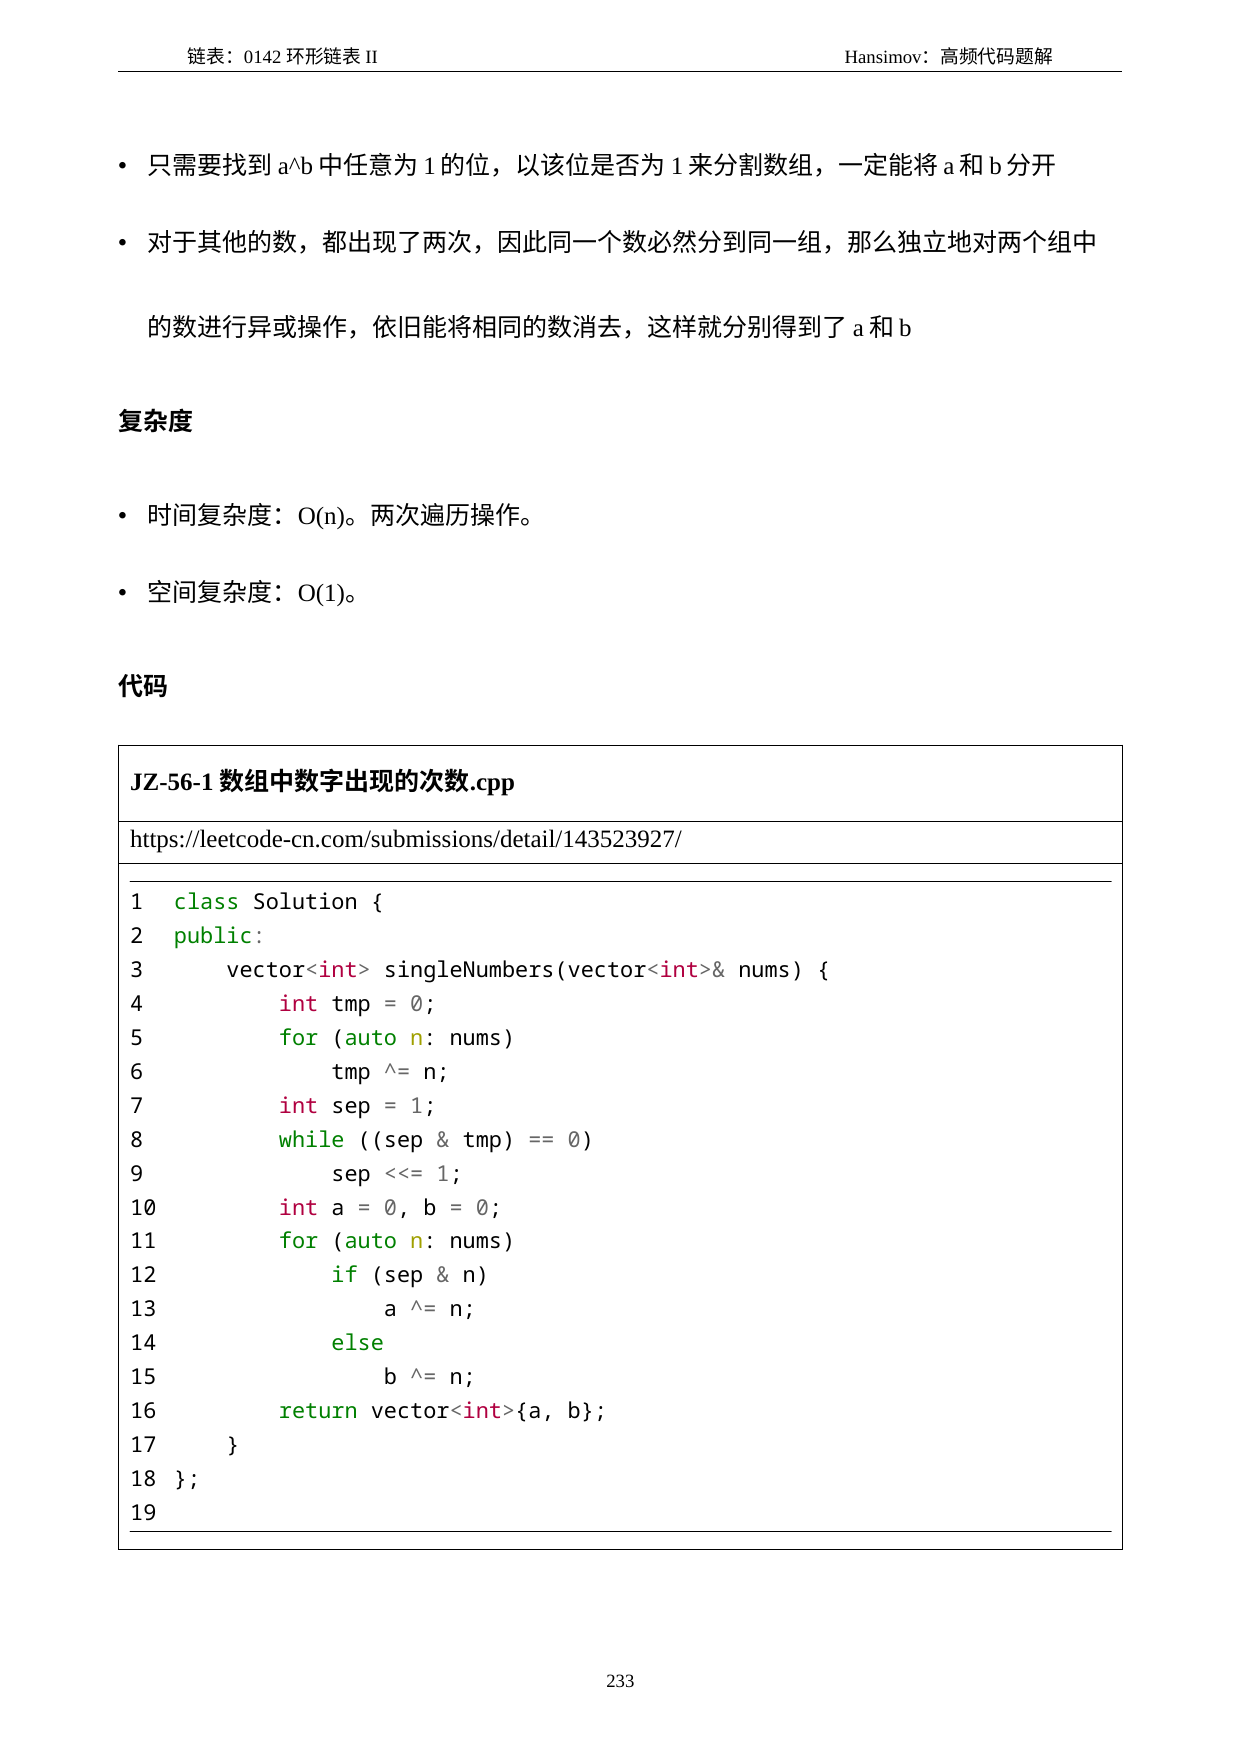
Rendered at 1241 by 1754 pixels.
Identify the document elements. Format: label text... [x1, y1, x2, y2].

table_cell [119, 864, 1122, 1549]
text 只需要找到a^b中任意为1的位，以该位是否为1来分割数组，一定能将a和b分开 [118, 130, 1122, 198]
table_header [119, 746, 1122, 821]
text 空间复杂度：O(1)。 [118, 557, 1122, 624]
text 时间复杂度：O(n)。两次遍历操作。 [118, 480, 1122, 548]
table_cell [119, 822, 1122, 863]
subtitle 复杂度 [118, 386, 1097, 454]
text 对于其他的数，都出现了两次，因此同一个数必然分到同一组，那么独立地对两个组中的数进行异或操作，依旧能将相同的数消去，这样就分别得到了a和b [118, 207, 1122, 360]
subtitle 代码 [118, 651, 1097, 718]
